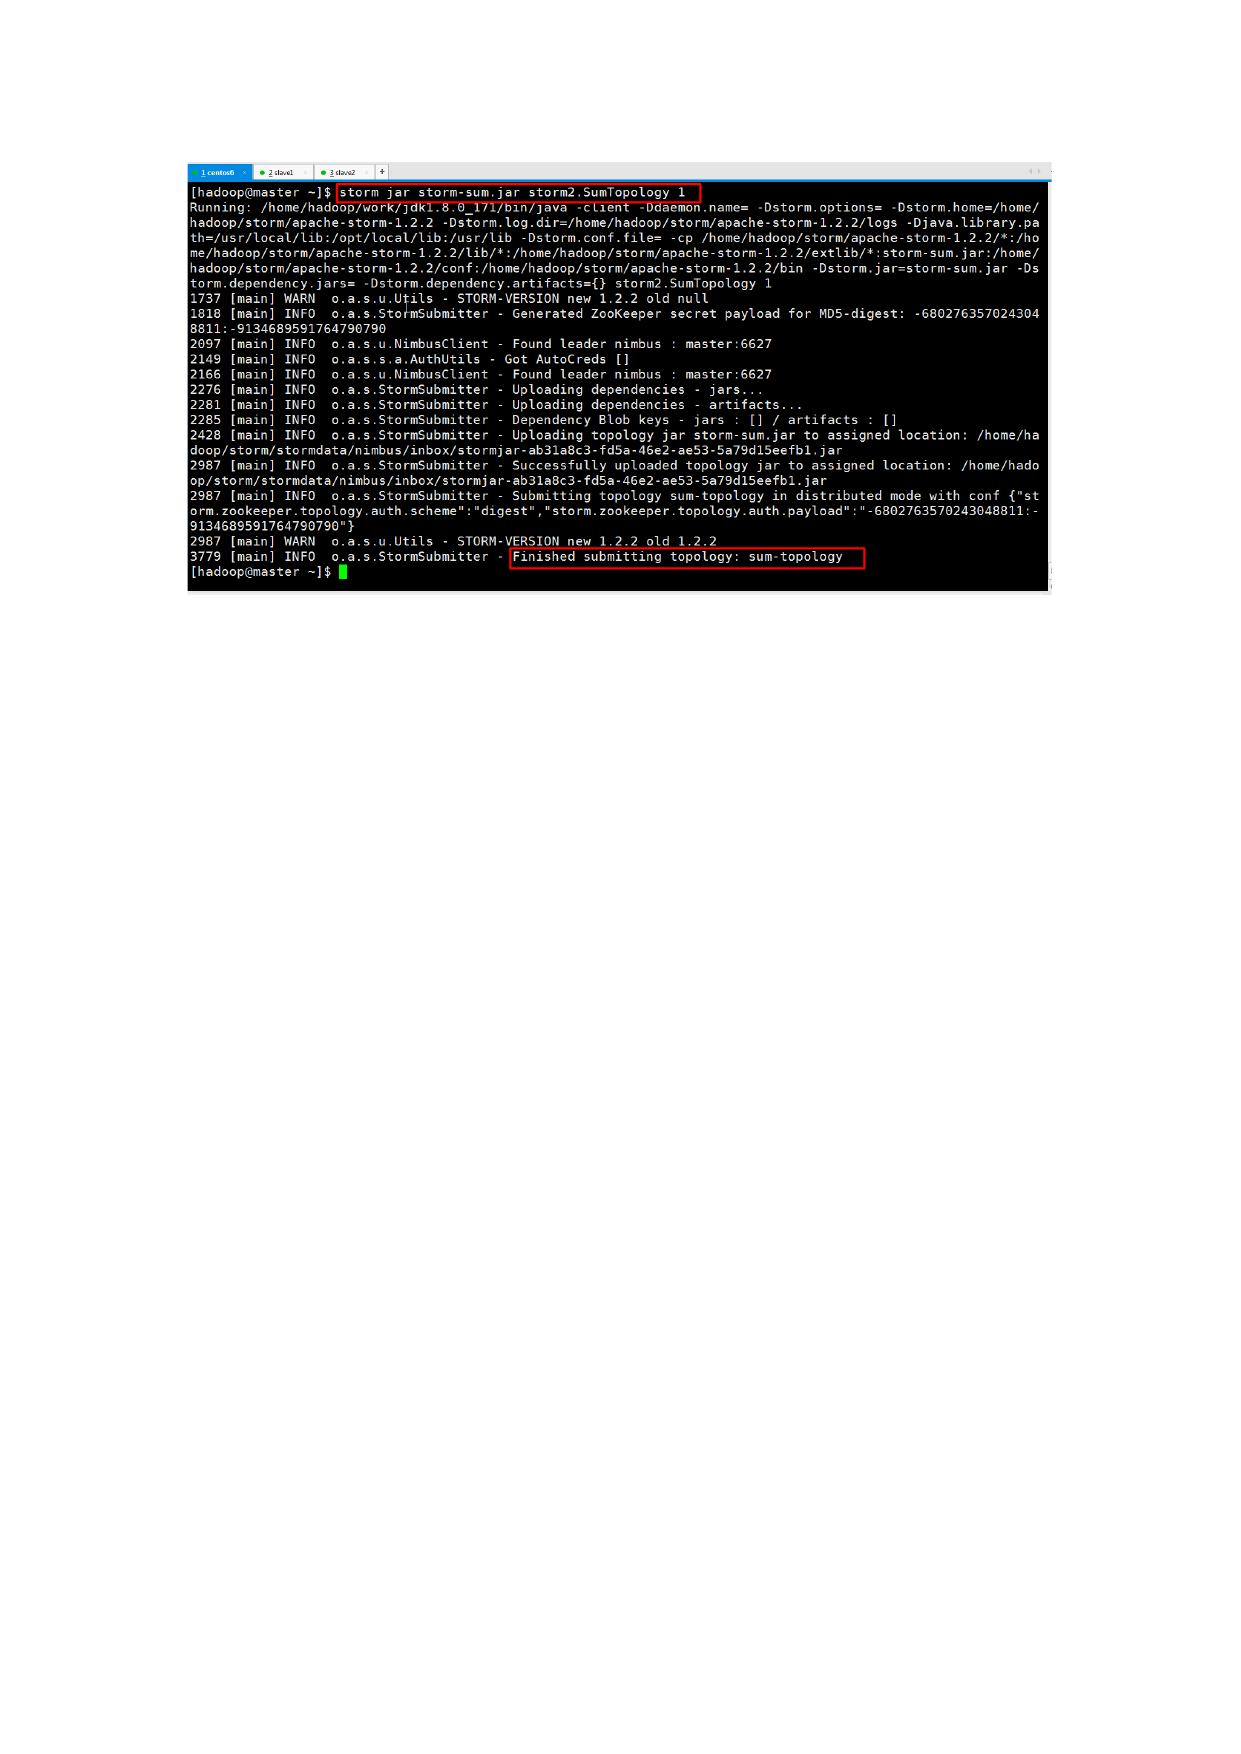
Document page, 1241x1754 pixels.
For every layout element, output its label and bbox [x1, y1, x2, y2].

picture [187, 162, 1052, 595]
